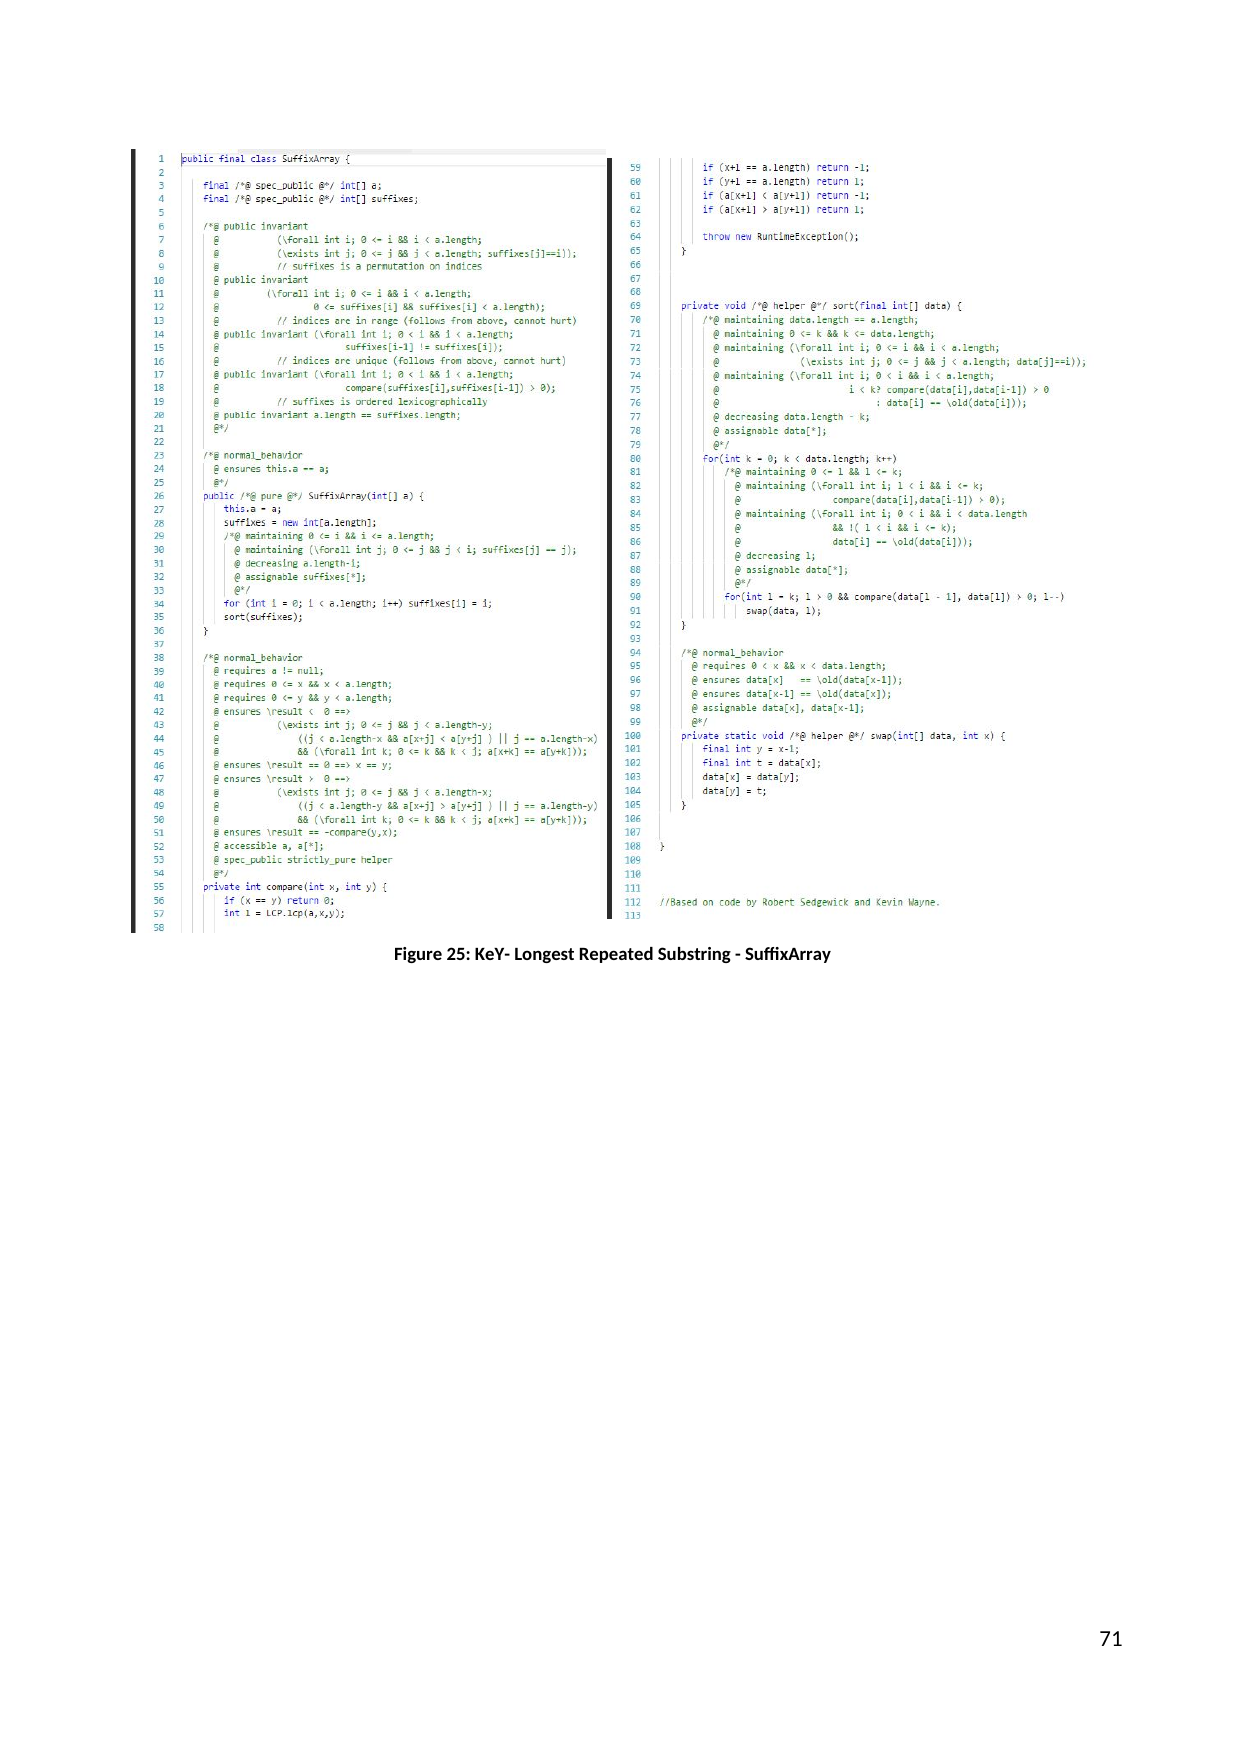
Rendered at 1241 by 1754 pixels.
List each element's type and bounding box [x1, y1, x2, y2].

picture [131, 149, 606, 933]
picture [607, 158, 1094, 919]
